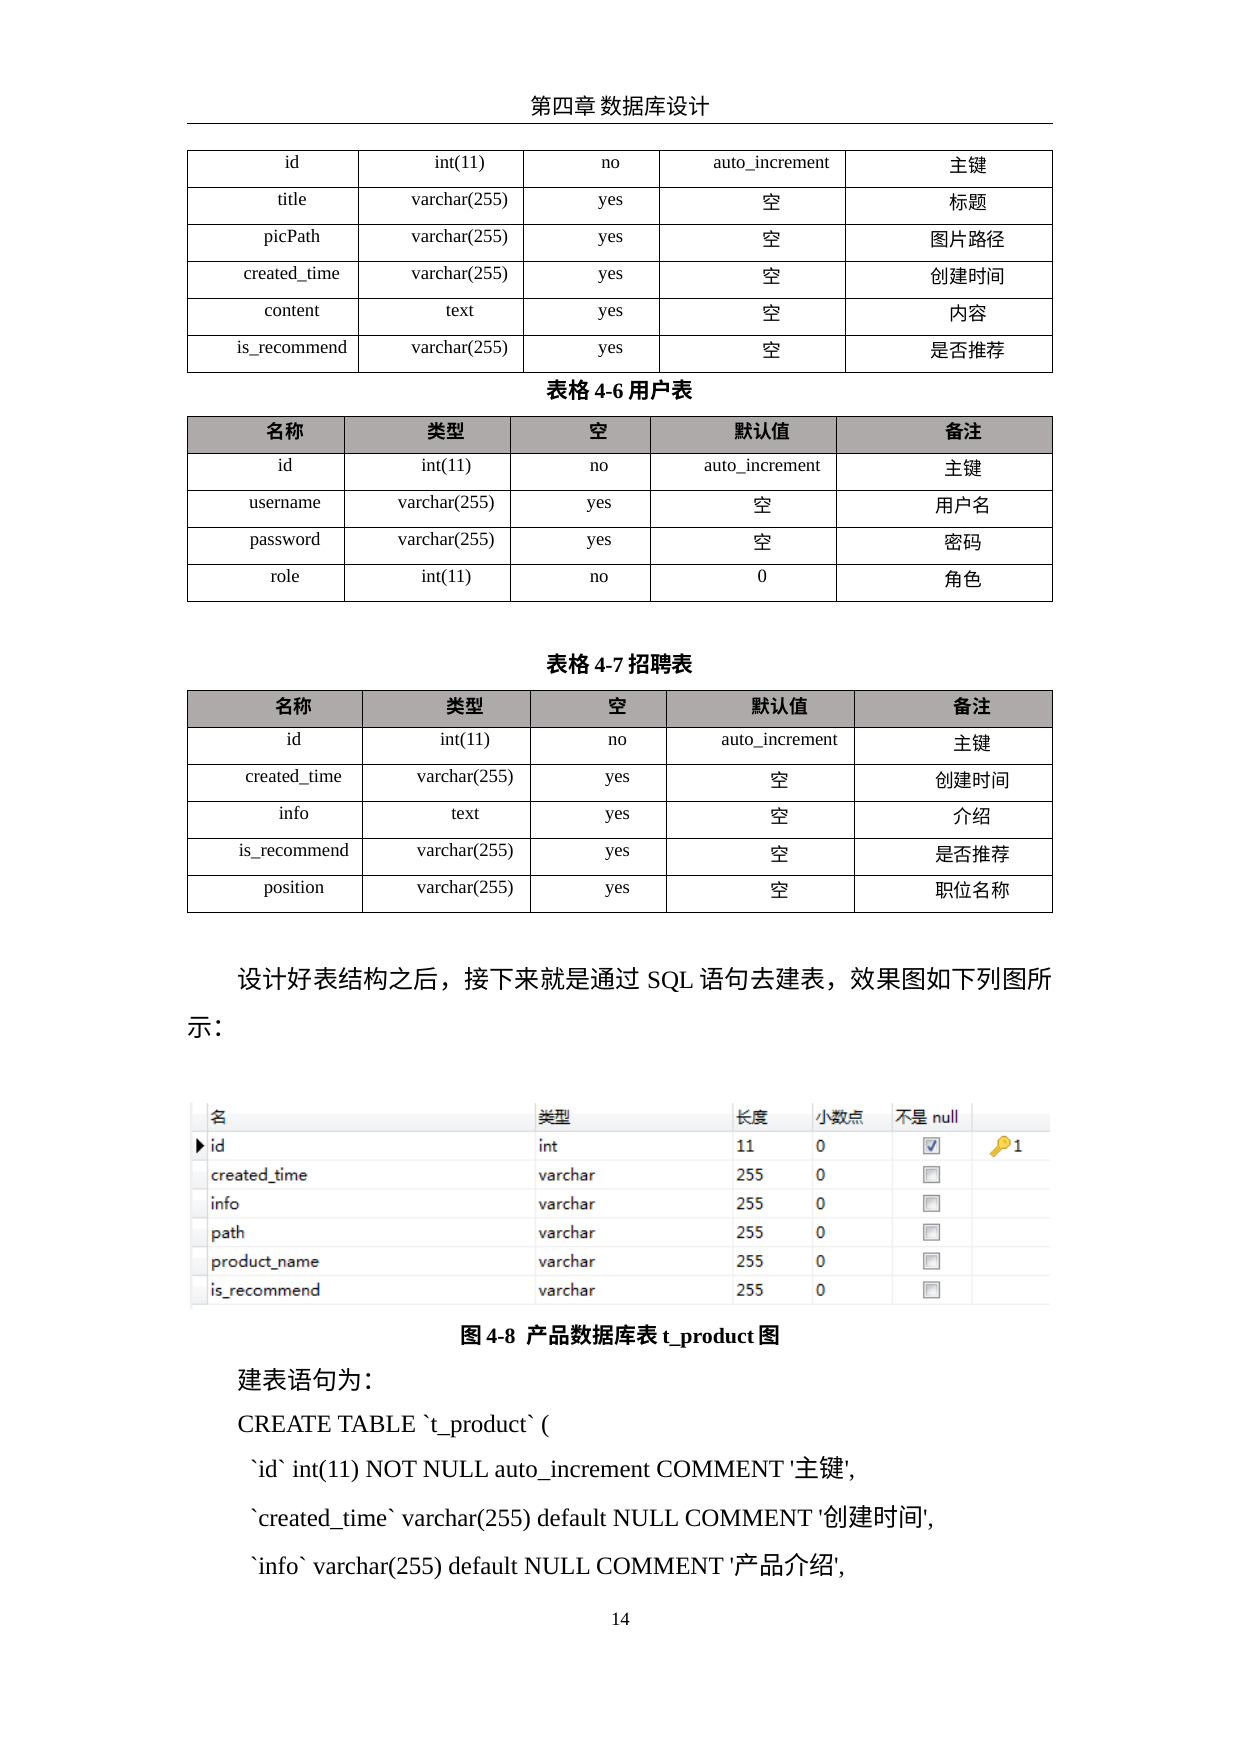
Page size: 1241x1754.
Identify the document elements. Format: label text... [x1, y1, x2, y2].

table_cell 内容 [846, 299, 1052, 335]
table_cell created_time [188, 765, 362, 801]
table_cell no [511, 454, 650, 489]
table_cell text [363, 802, 530, 838]
table_cell title [188, 188, 358, 224]
table_cell yes [524, 188, 659, 224]
table_cell yes [511, 491, 650, 527]
table_cell role [188, 565, 344, 601]
table_cell yes [531, 876, 666, 912]
table_cell 空 [660, 262, 845, 298]
table_cell text [359, 299, 523, 335]
table_cell yes [511, 528, 650, 563]
table_cell 介绍 [855, 802, 1052, 838]
table_header 备注 [855, 691, 1052, 727]
table_cell 空 [651, 528, 836, 563]
table_header 名称 [188, 417, 344, 453]
text 建表语句为： [187, 1361, 1053, 1397]
table_cell varchar(255) [359, 262, 523, 298]
table_cell 主键 [846, 151, 1052, 187]
text `created_time` varchar(255) default NULL COMMENT '创建时间', [187, 1497, 1053, 1533]
table_cell id [188, 728, 362, 764]
table_cell yes [524, 336, 659, 372]
table_cell varchar(255) [345, 491, 510, 527]
table_cell no [524, 151, 659, 187]
table_cell 空 [660, 225, 845, 261]
table_cell yes [531, 802, 666, 838]
table_cell 是否推荐 [855, 839, 1052, 875]
text `info` varchar(255) default NULL COMMENT '产品介绍', [187, 1546, 1053, 1582]
table_cell auto_increment [651, 454, 836, 489]
table_header 备注 [837, 417, 1052, 453]
text 表格4-6用户表 [187, 373, 1053, 404]
table_cell is_recommend [188, 839, 362, 875]
table_cell id [188, 151, 358, 187]
text `id` int(11) NOT NULL auto_increment COMMENT '主键', [187, 1448, 1053, 1484]
table_cell varchar(255) [359, 188, 523, 224]
table_cell is_recommend [188, 336, 358, 372]
text 图4-8 产品数据库表t_product图 [187, 1318, 1053, 1349]
table_cell 密码 [837, 528, 1052, 563]
table_cell 0 [651, 565, 836, 601]
text 表格4-7招聘表 [187, 647, 1053, 679]
table_cell int(11) [345, 565, 510, 601]
table_cell yes [531, 839, 666, 875]
table_cell no [531, 728, 666, 764]
table_cell int(11) [359, 151, 523, 187]
text CREATE TABLE `t_product` ( [187, 1409, 1053, 1438]
table_cell yes [524, 299, 659, 335]
table_cell 用户名 [837, 491, 1052, 527]
table_cell varchar(255) [363, 765, 530, 801]
table_cell info [188, 802, 362, 838]
table_cell 角色 [837, 565, 1052, 601]
table_cell position [188, 876, 362, 912]
table_cell 空 [660, 299, 845, 335]
table_cell 主键 [855, 728, 1052, 764]
table_cell created_time [188, 262, 358, 298]
table_header 空 [511, 417, 650, 453]
table_cell varchar(255) [359, 336, 523, 372]
table_cell 空 [660, 188, 845, 224]
table_cell varchar(255) [359, 225, 523, 261]
table_cell id [188, 454, 344, 489]
table_cell 职位名称 [855, 876, 1052, 912]
table_cell 空 [667, 802, 854, 838]
table_cell 主键 [837, 454, 1052, 489]
table_cell 创建时间 [846, 262, 1052, 298]
table_cell 是否推荐 [846, 336, 1052, 372]
table_cell 空 [660, 336, 845, 372]
table_cell 创建时间 [855, 765, 1052, 801]
table_cell 空 [667, 839, 854, 875]
table_cell int(11) [345, 454, 510, 489]
table_cell 标题 [846, 188, 1052, 224]
table_cell password [188, 528, 344, 563]
picture [190, 1102, 1050, 1309]
table_cell 空 [667, 876, 854, 912]
table_header 类型 [345, 417, 510, 453]
table_cell yes [531, 765, 666, 801]
table_header 空 [531, 691, 666, 727]
table_cell 图片路径 [846, 225, 1052, 261]
table_cell varchar(255) [363, 876, 530, 912]
table_cell 空 [667, 765, 854, 801]
table_header 名称 [188, 691, 362, 727]
table_cell varchar(255) [363, 839, 530, 875]
table_cell yes [524, 262, 659, 298]
table_header 类型 [363, 691, 530, 727]
table_cell auto_increment [667, 728, 854, 764]
table_cell content [188, 299, 358, 335]
table_cell int(11) [363, 728, 530, 764]
table_cell yes [524, 225, 659, 261]
table_header 默认值 [667, 691, 854, 727]
table_cell auto_increment [660, 151, 845, 187]
table_cell picPath [188, 225, 358, 261]
table_cell varchar(255) [345, 528, 510, 563]
text 设计好表结构之后，接下来就是通过SQL语句去建表，效果图如下列图所示： [187, 959, 1053, 1044]
table_header 默认值 [651, 417, 836, 453]
table_cell username [188, 491, 344, 527]
table_cell 空 [651, 491, 836, 527]
table_cell no [511, 565, 650, 601]
